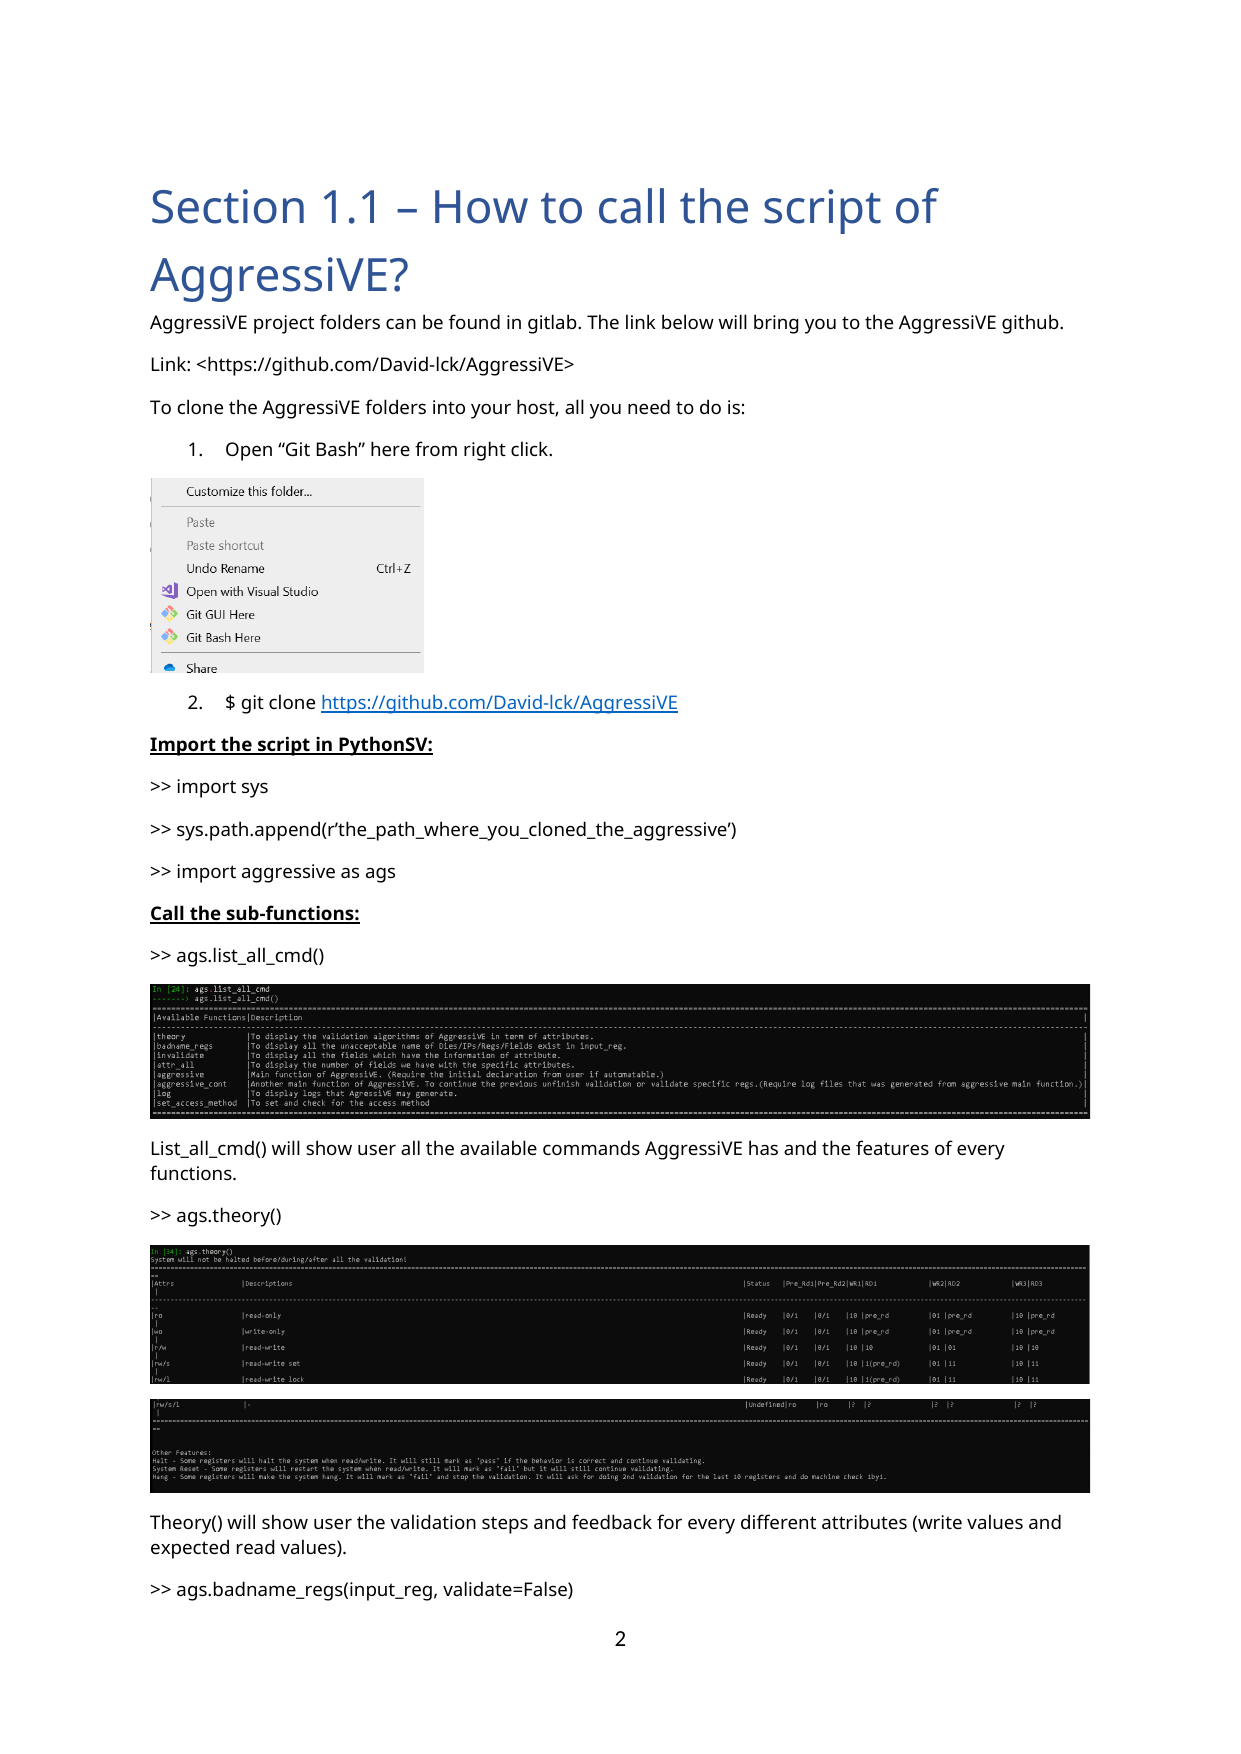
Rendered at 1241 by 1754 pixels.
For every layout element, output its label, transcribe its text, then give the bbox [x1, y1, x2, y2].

text Call the sub-functions: [150, 900, 1090, 926]
text Link: <https://github.com/David-lck/AggressiVE> [150, 352, 1090, 377]
text >> import sys [150, 774, 1090, 799]
picture [150, 478, 425, 673]
picture [150, 1245, 1091, 1384]
text >> ags.theory() [150, 1203, 1090, 1228]
picture [150, 1399, 1091, 1493]
text Theory() will show user the validation steps and feedback for every different attributes (write values and expected read values). [150, 1509, 1090, 1560]
text >> import aggressive as ags [150, 858, 1090, 884]
text >> ags.list_all_cmd() [150, 943, 1090, 968]
text AggressiVE project folders can be found in gitlab. The link below will bring you to the AggressiVE github. [150, 309, 1090, 335]
list $ git clone https://github.com/David-lck/AggressiVE [187, 689, 1090, 715]
text Import the script in PythonSV: [150, 732, 1090, 757]
text List_all_cmd() will show user all the available commands AggressiVE has and the features of every functions. [150, 1135, 1090, 1186]
text >> sys.path.append(r’the_path_where_you_cloned_the_aggressive’) [150, 816, 1090, 842]
text To clone the AggressiVE folders into your host, all you need to do is: [150, 394, 1090, 419]
text >> ags.badname_regs(input_reg, validate=False) [150, 1577, 1090, 1602]
subtitle Section 1.1 – How to call the script of AggressiVE? [150, 175, 1090, 305]
list Open “Git Bash” here from right click. [187, 436, 1090, 462]
picture [150, 984, 1091, 1119]
